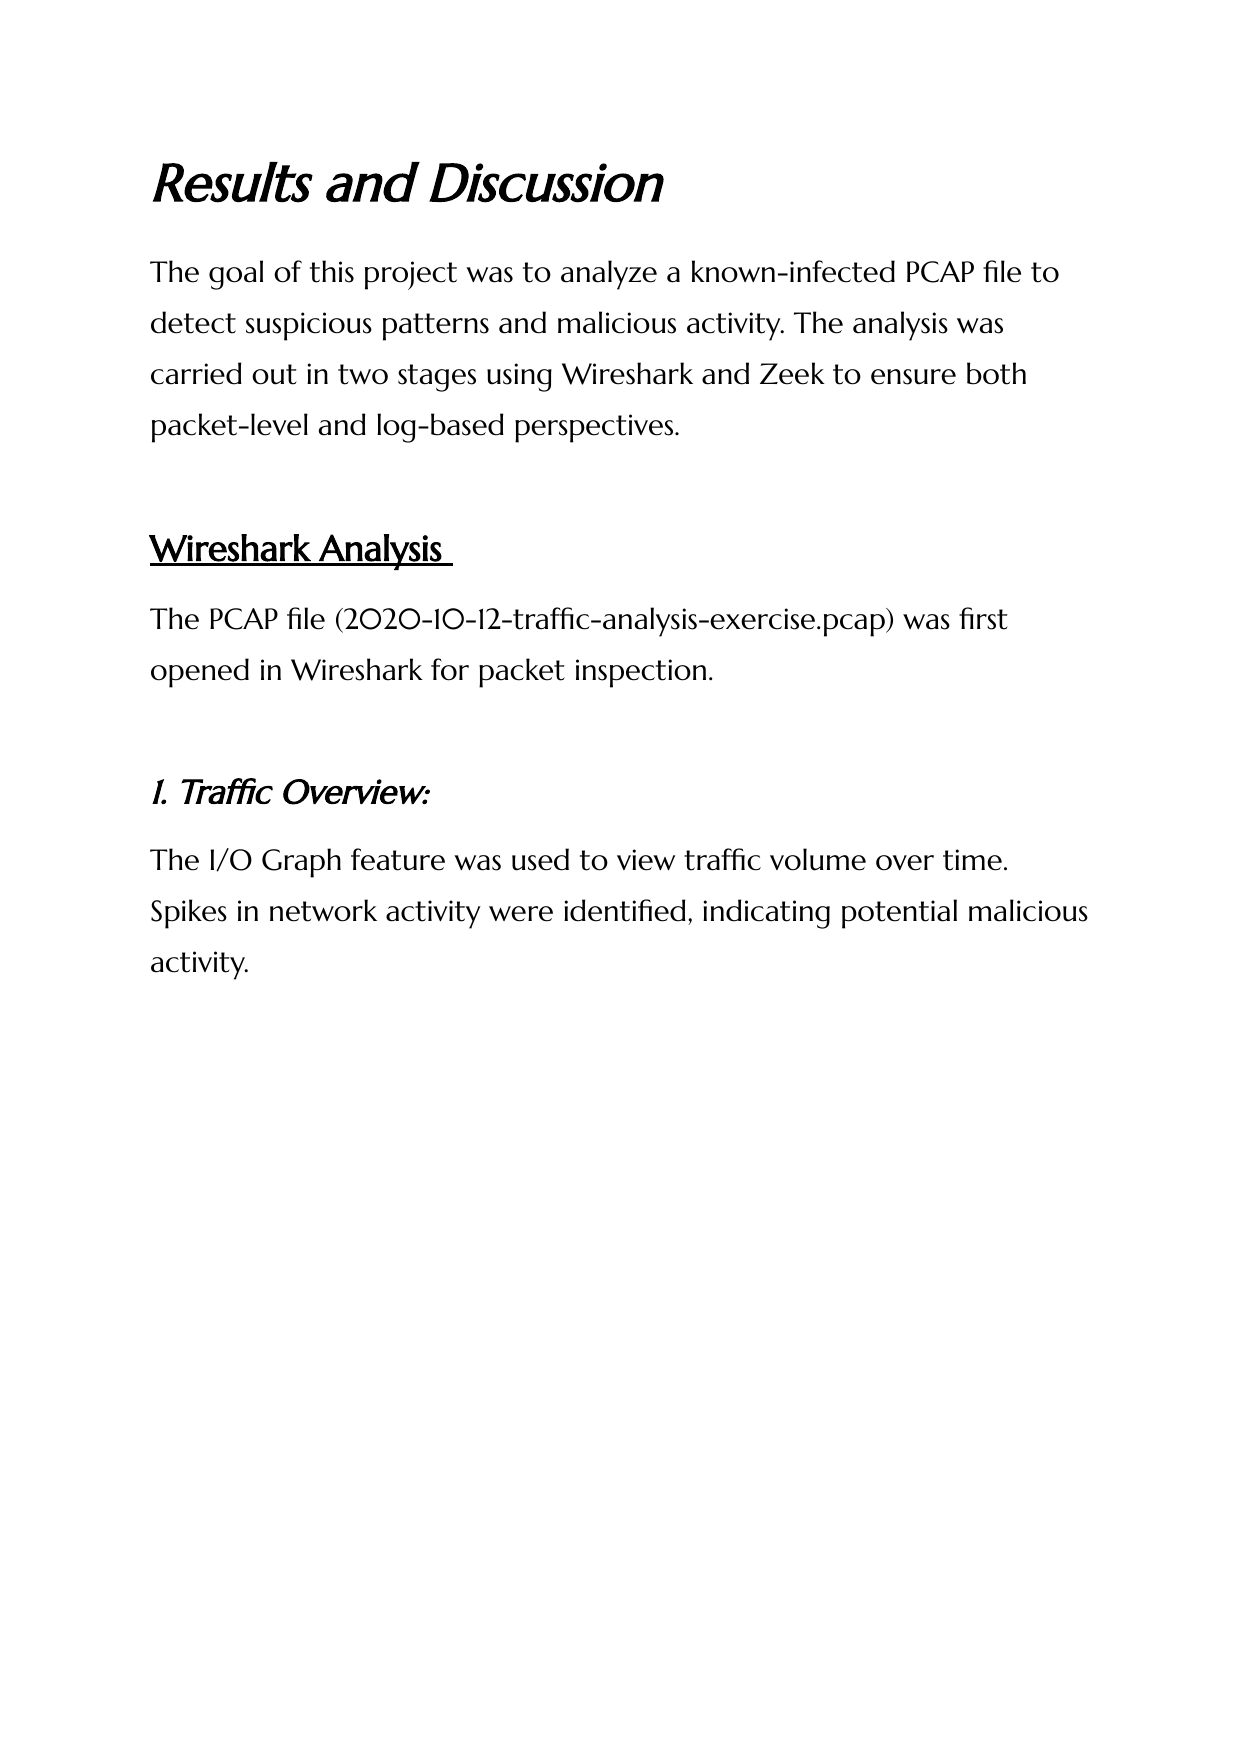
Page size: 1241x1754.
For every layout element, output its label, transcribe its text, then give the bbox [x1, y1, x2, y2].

text The I/O Graph feature was used to view traffic volume over time. Spikes in network activity were identified, indicating potential malicious activity. [150, 842, 1090, 981]
text 1. Traffic Overview: [150, 771, 1090, 812]
text Wireshark Analysis [150, 526, 1090, 571]
text The PCAP file (2020-10-12-traffic-analysis-exercise.pcap) was first opened in Wireshark for packet inspection. [150, 601, 1090, 688]
text The goal of this project was to analyze a known-infected PCAP file to detect suspicious patterns and malicious activity. The analysis was carried out in two stages using Wireshark and Zeek to ensure both packet-level and log-based perspectives. [150, 254, 1090, 444]
text Results and Discussion [150, 150, 1090, 215]
